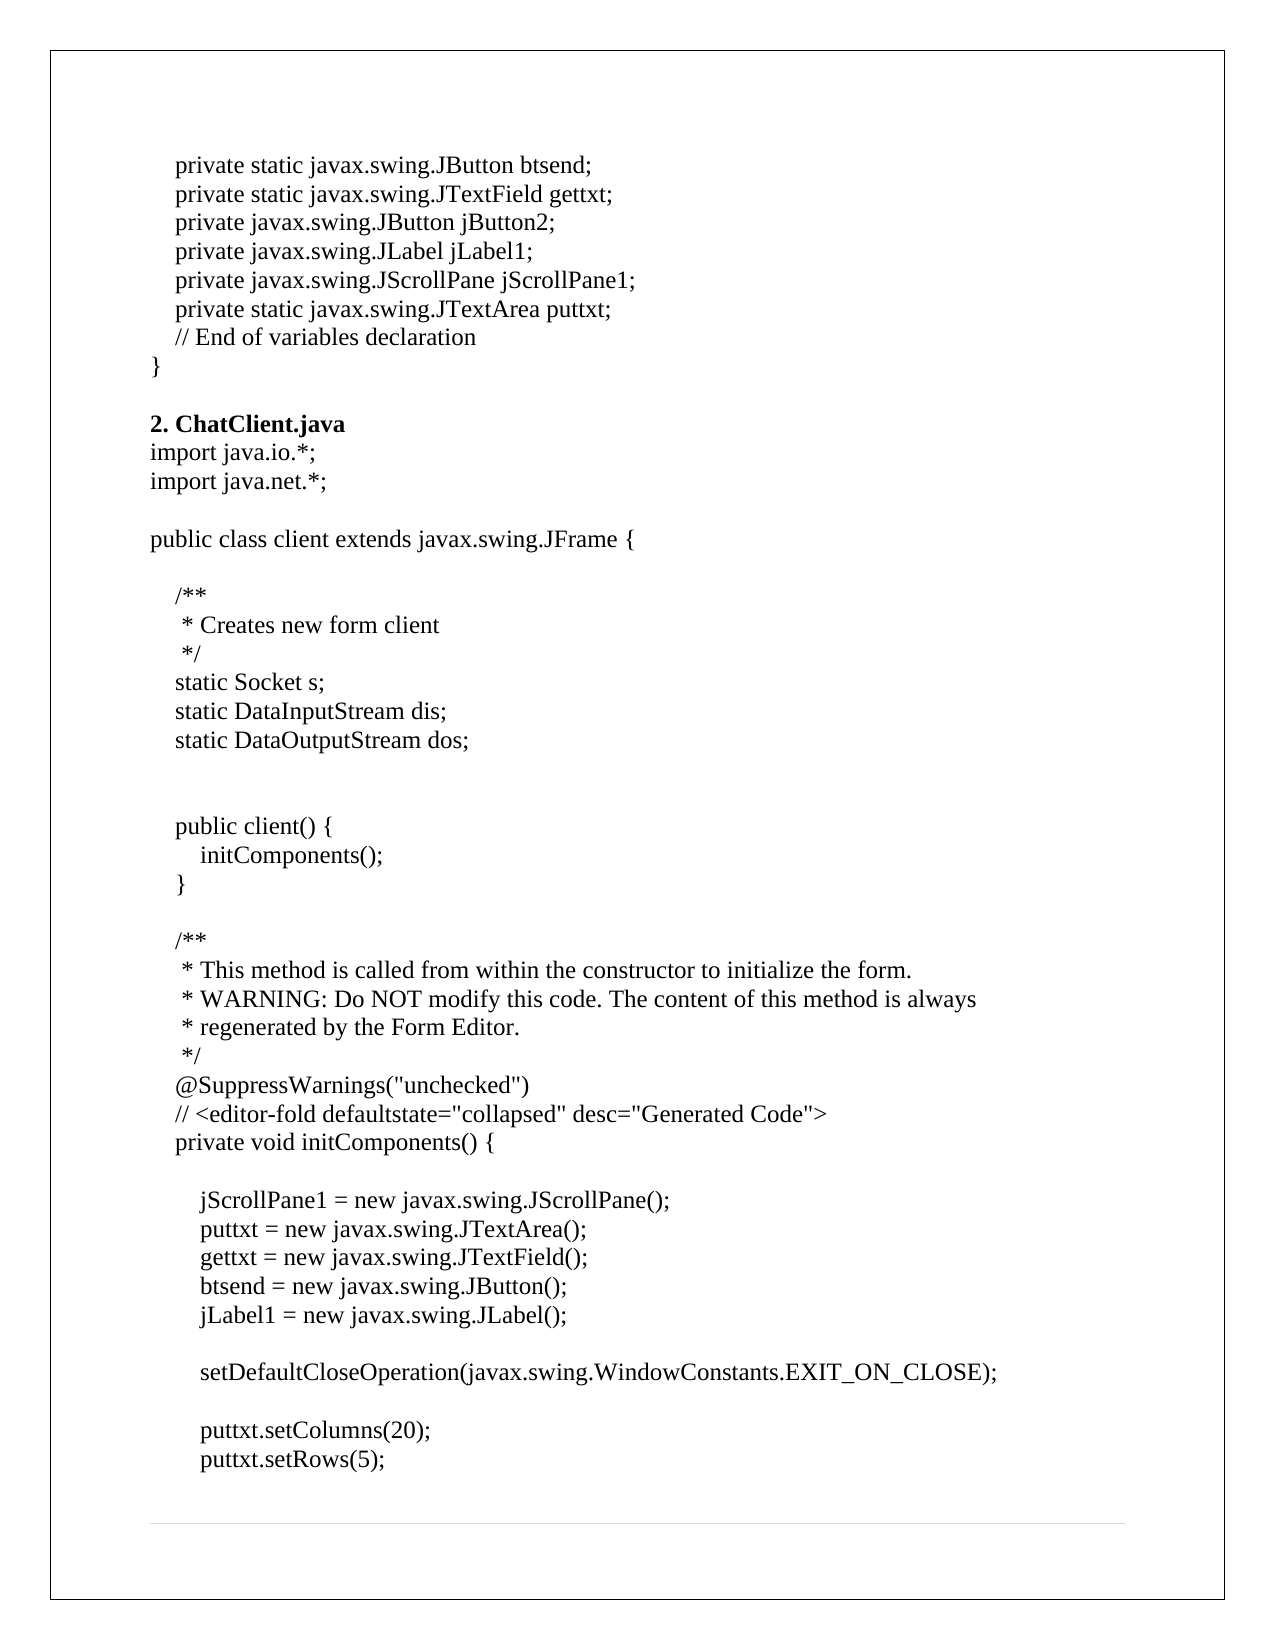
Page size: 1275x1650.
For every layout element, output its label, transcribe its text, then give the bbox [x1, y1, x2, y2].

text static DataInputStream dis; [150, 696, 1125, 725]
text setDefaultCloseOperation(javax.swing.WindowConstants.EXIT_ON_CLOSE); [150, 1357, 1125, 1386]
text /** [150, 926, 1125, 955]
text puttxt = new javax.swing.JTextArea(); [150, 1214, 1125, 1242]
text */ [150, 639, 1125, 667]
text jLabel1 = new javax.swing.JLabel(); [150, 1300, 1125, 1329]
text } [150, 869, 1125, 897]
text import java.io.*; [150, 437, 1125, 466]
text gettxt = new javax.swing.JTextField(); [150, 1242, 1125, 1271]
text * Creates new form client [150, 610, 1125, 639]
text private javax.swing.JLabel jLabel1; [150, 236, 1125, 265]
text * WARNING: Do NOT modify this code. The content of this method is always [150, 984, 1125, 1012]
text btsend = new javax.swing.JButton(); [150, 1271, 1125, 1300]
text public client() { [150, 811, 1125, 840]
text * This method is called from within the constructor to initialize the form. [150, 955, 1125, 984]
text private javax.swing.JScrollPane jScrollPane1; [150, 265, 1125, 294]
text puttxt.setRows(5); [150, 1444, 1125, 1472]
text jScrollPane1 = new javax.swing.JScrollPane(); [150, 1185, 1125, 1214]
text private static javax.swing.JButton btsend; [150, 150, 1125, 179]
text static Socket s; [150, 667, 1125, 696]
text /** [150, 581, 1125, 610]
text puttxt.setColumns(20); [150, 1415, 1125, 1444]
text private static javax.swing.JTextArea puttxt; [150, 294, 1125, 322]
text static DataOutputStream dos; [150, 725, 1125, 754]
text // <editor-fold defaultstate="collapsed" desc="Generated Code"> [150, 1099, 1125, 1127]
text public class client extends javax.swing.JFrame { [150, 524, 1125, 552]
text // End of variables declaration [150, 322, 1125, 351]
text import java.net.*; [150, 466, 1125, 495]
text private javax.swing.JButton jButton2; [150, 207, 1125, 236]
text initComponents(); [150, 840, 1125, 869]
text private void initComponents() { [150, 1127, 1125, 1156]
text private static javax.swing.JTextField gettxt; [150, 179, 1125, 207]
text */ [150, 1041, 1125, 1070]
text @SuppressWarnings("unchecked") [150, 1070, 1125, 1099]
text 2. ChatClient.java [150, 409, 1125, 437]
text * regenerated by the Form Editor. [150, 1012, 1125, 1041]
text } [150, 351, 1125, 380]
